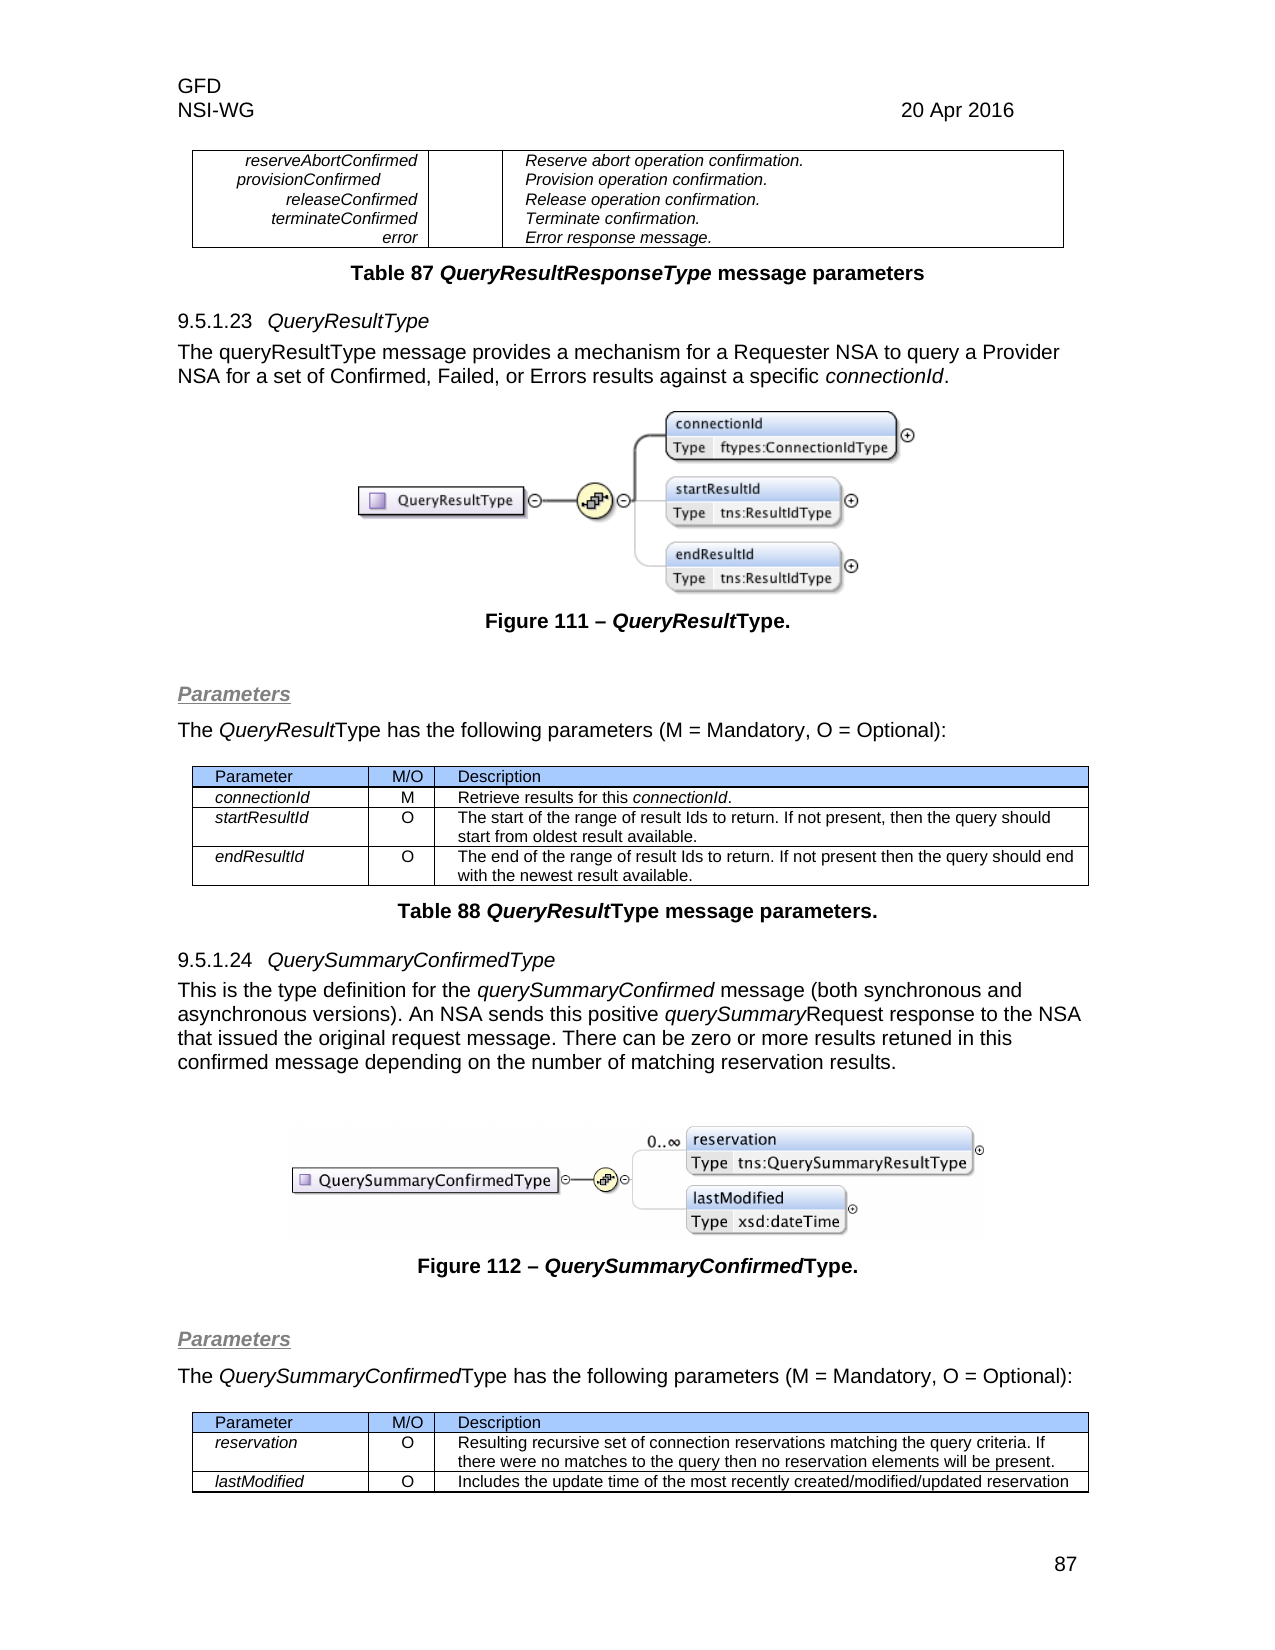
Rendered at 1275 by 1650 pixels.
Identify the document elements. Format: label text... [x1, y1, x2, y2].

picture [358, 411, 917, 597]
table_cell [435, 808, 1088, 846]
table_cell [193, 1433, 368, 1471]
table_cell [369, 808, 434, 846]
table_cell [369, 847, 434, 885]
text Parameters [177, 1327, 1098, 1351]
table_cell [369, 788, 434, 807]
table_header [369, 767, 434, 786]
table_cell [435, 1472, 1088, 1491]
subtitle QueryResultType [177, 309, 1098, 333]
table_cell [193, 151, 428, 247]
text Table 88 QueryResultType message parameters. [177, 899, 1098, 923]
text Table 87 QueryResultResponseType message parameters [177, 260, 1098, 284]
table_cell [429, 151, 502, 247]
text The queryResultType message provides a mechanism for a Requester NSA to query a Provider NSA for a set of Confirmed, Failed, or Errors results against a specific connectionId. [177, 339, 1098, 387]
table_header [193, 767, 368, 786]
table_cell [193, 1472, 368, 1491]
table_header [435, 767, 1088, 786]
text Parameters [177, 682, 1098, 706]
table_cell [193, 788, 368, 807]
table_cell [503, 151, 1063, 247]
text The QueryResultType has the following parameters (M = Mandatory, O = Optional): [177, 718, 1098, 742]
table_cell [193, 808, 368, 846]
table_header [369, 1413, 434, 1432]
text This is the type definition for the querySummaryConfirmed message (both synchronous and asynchronous versions). An NSA sends this positive querySummaryRequest response to the NSA that issued the original request message. There can be zero or more results retuned in this confirmed message depending on the number of matching reservation results. [177, 978, 1098, 1074]
text Figure 111 – QueryResultType. [177, 609, 1098, 633]
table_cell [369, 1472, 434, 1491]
text The QuerySummaryConfirmedType has the following parameters (M = Mandatory, O = Optional): [177, 1364, 1098, 1388]
subtitle QuerySummaryConfirmedType [177, 948, 1098, 972]
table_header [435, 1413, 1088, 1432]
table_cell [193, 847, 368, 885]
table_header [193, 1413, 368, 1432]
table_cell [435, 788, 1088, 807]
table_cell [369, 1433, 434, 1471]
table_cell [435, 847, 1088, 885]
text Figure 112 – QuerySummaryConfirmedType. [177, 1254, 1098, 1278]
picture [286, 1121, 989, 1242]
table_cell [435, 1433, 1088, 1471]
